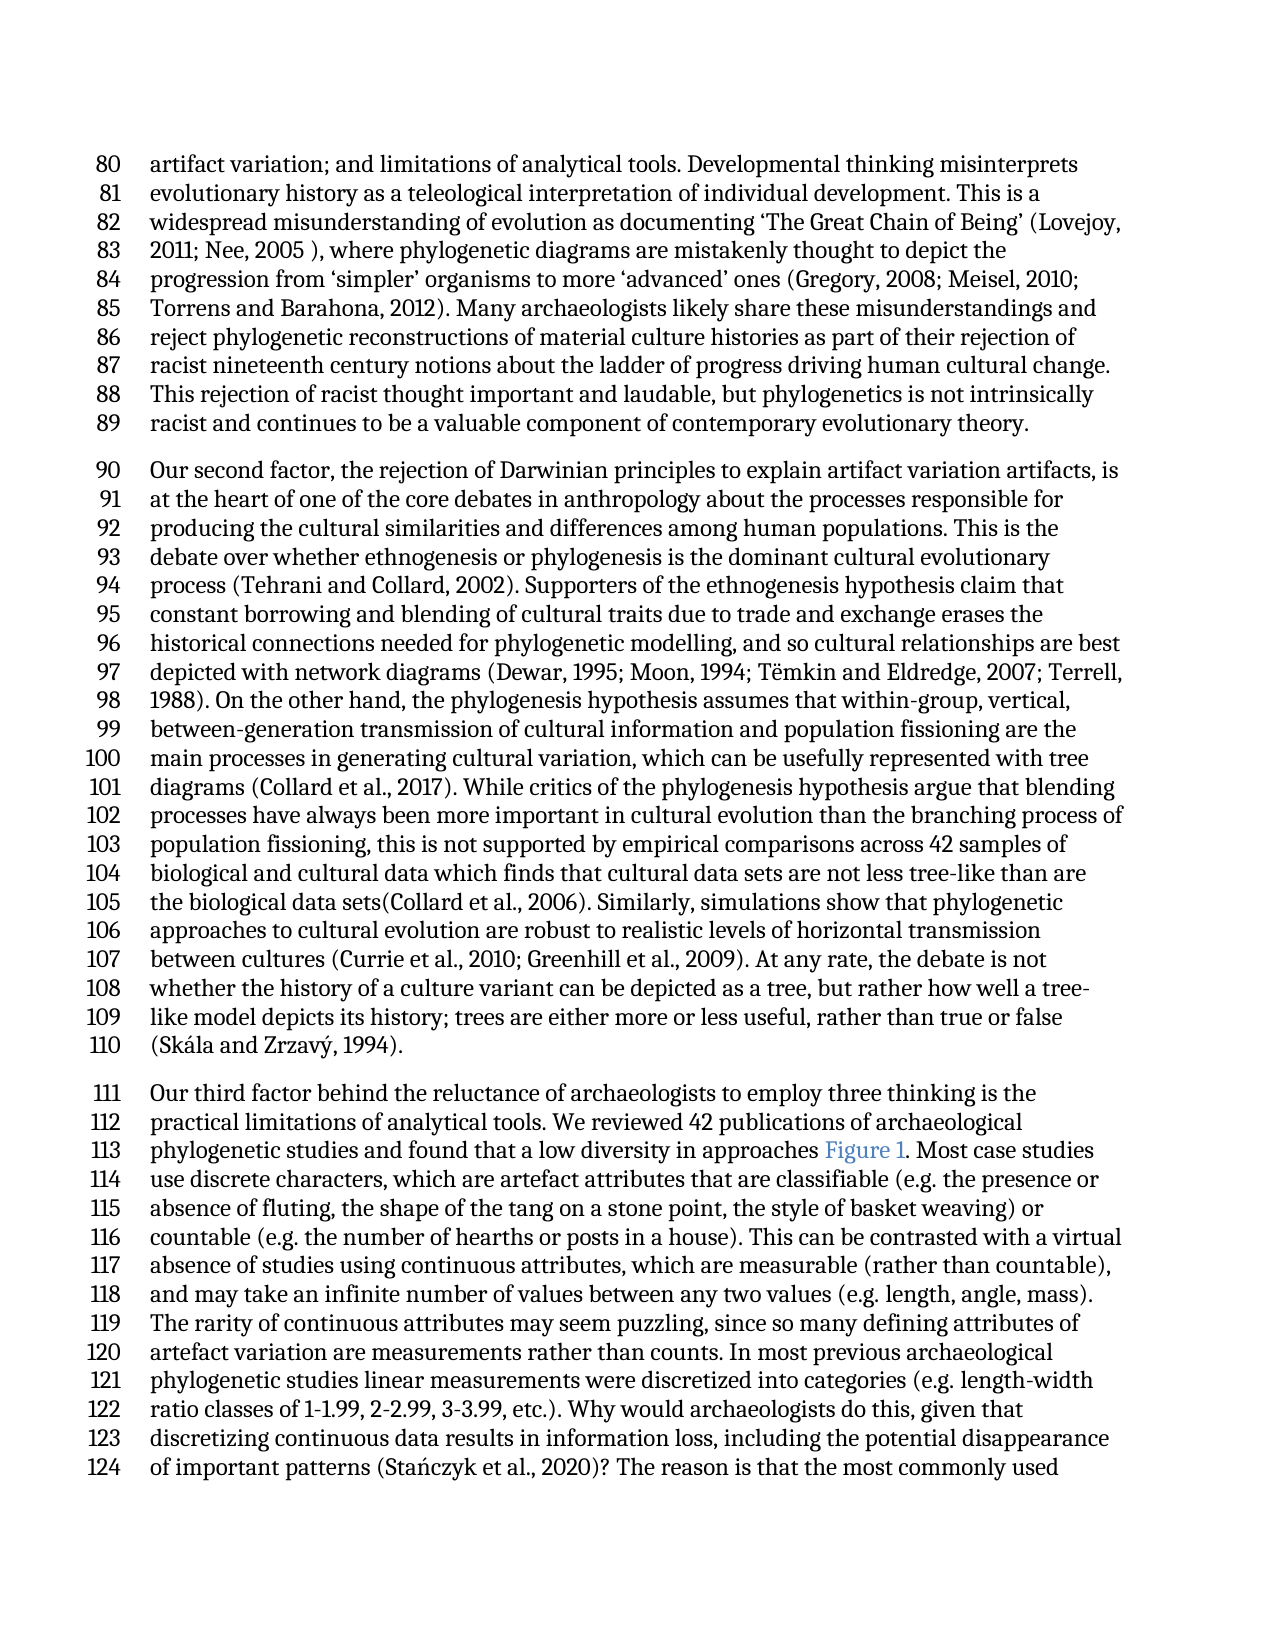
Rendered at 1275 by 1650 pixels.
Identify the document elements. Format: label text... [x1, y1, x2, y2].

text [150, 150, 1125, 437]
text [150, 1079, 1125, 1481]
text Our second factor, the rejection of Darwinian principles to explain artifact variation artifacts, is at the heart of one of the core debates in anthropology about the processes responsible for producing the cultural similarities and differences among human populations. This is the debate over whether ethnogenesis or phylogenesis is the dominant cultural evolutionary process (Tehrani and Collard, 2002). Supporters of the ethnogenesis hypothesis claim that constant borrowing and blending of cultural traits due to trade and exchange erases the historical connections needed for phylogenetic modelling, and so cultural relationships are best depicted with network diagrams (Dewar, 1995; Moon, 1994; Tëmkin and Eldredge, 2007; Terrell, 1988). On the other hand, the phylogenesis hypothesis assumes that within-group, vertical, between-generation transmission of cultural information and population fissioning are the main processes in generating cultural variation, which can be usefully represented with tree diagrams (Collard et al., 2017). While critics of the phylogenesis hypothesis argue that blending processes have always been more important in cultural evolution than the branching process of population fissioning, this is not supported by empirical comparisons across 42 samples of biological and cultural data which finds that cultural data sets are not less tree-like than are the biological data sets(Collard et al., 2006). Similarly, simulations show that phylogenetic approaches to cultural evolution are robust to realistic levels of horizontal transmission between cultures (Currie et al., 2010; Greenhill et al., 2009). At any rate, the debate is not whether the history of a culture variant can be depicted as a tree, but rather how well a tree-like model depicts its history; trees are either more or less useful, rather than true or false (Skála and Zrzavý, 1994). [150, 456, 1125, 1060]
